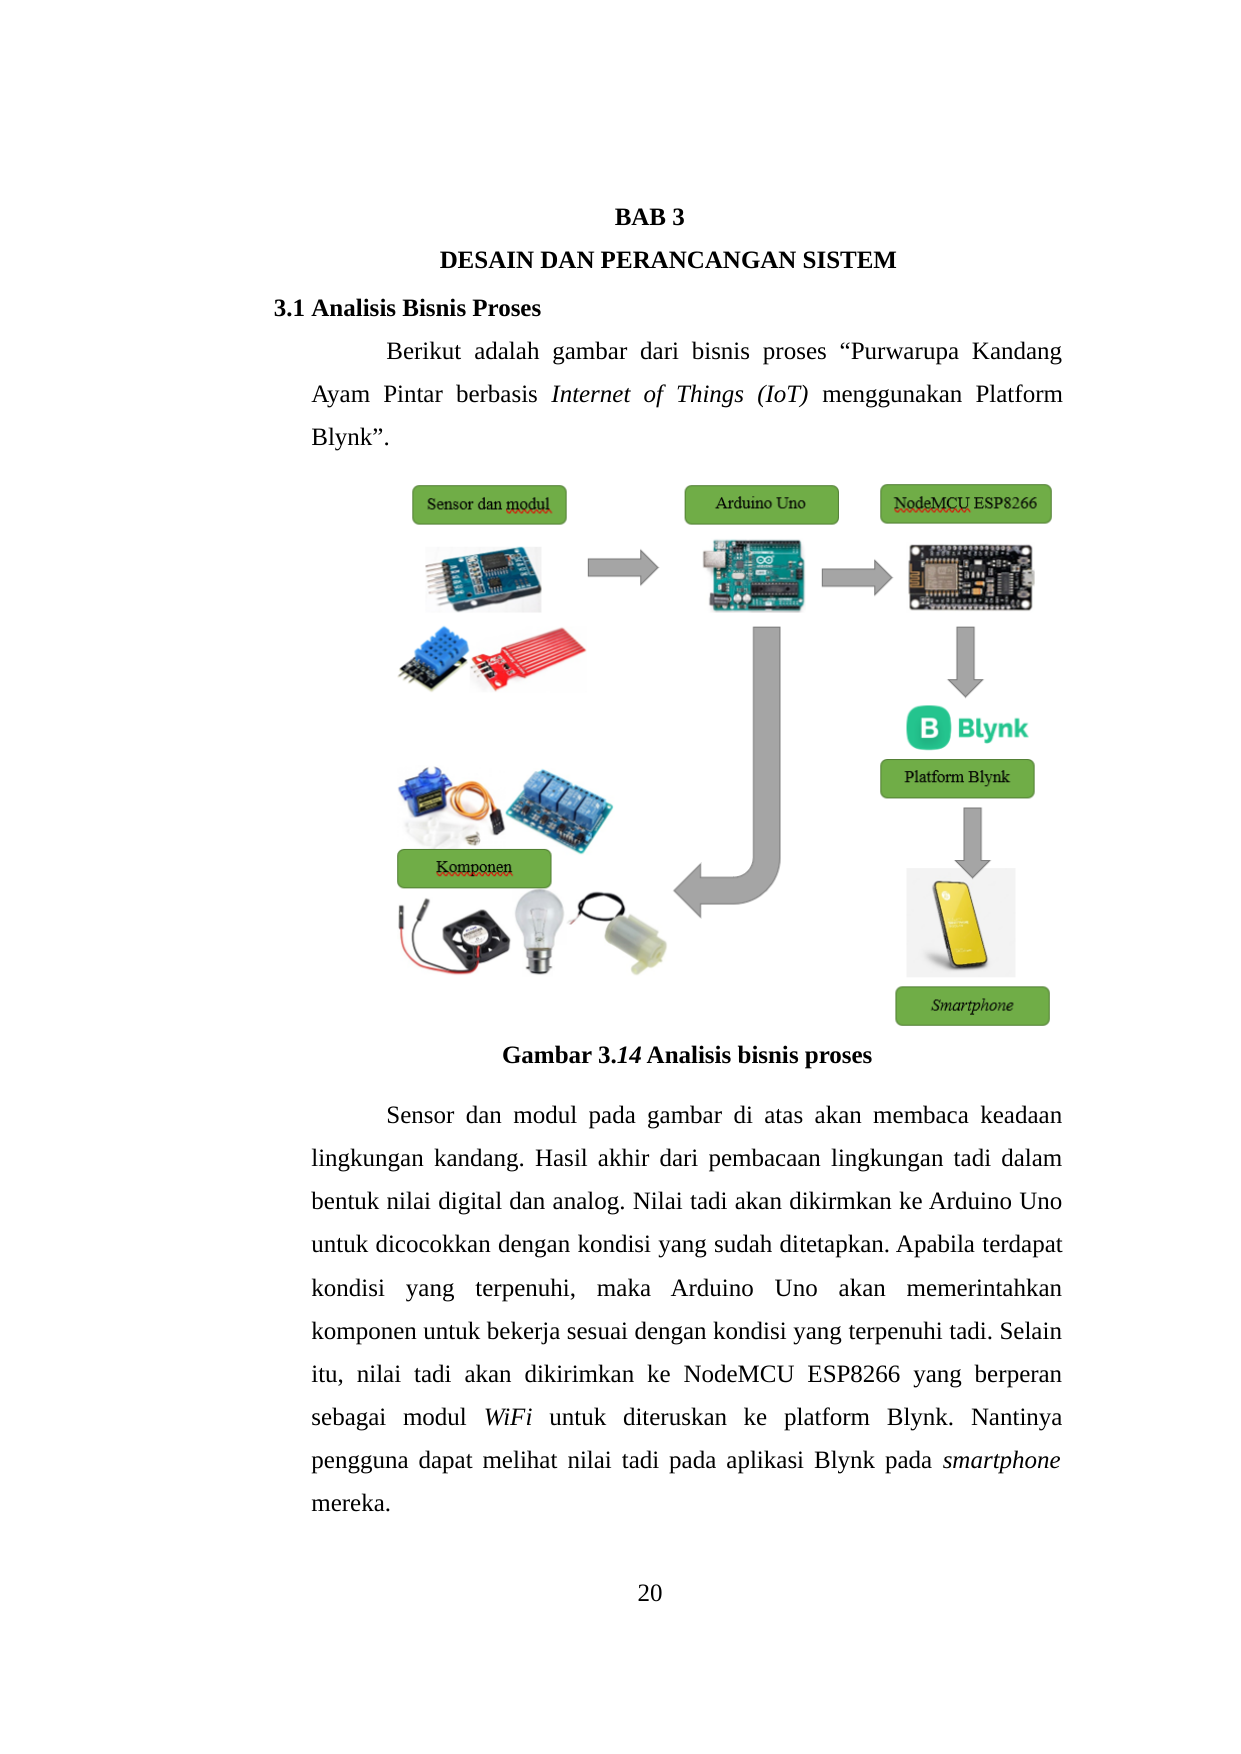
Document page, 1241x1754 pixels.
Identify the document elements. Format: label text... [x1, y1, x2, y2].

subtitle DESAIN DAN PERANCANGAN SISTEM [236, 202, 1063, 274]
picture [396, 481, 1053, 1026]
text Berikut adalah gambar dari bisnis proses “Purwarupa Kandang Ayam Pintar berbasis Internet of Things (IoT) menggunakan Platform Blynk”. [311, 336, 1063, 451]
text Sensor dan modul pada gambar di atas akan membaca keadaan lingkungan kandang. Hasil akhir dari pembacaan lingkungan tadi dalam bentuk nilai digital dan analog. Nilai tadi akan dikirmkan ke Arduino Uno untuk dicocokkan dengan kondisi yang sudah ditetapkan. Apabila terdapat kondisi yang terpenuhi, maka Arduino Uno akan memerintahkan komponen untuk bekerja sesuai dengan kondisi yang terpenuhi tadi. Selain itu, nilai tadi akan dikirimkan ke NodeMCU ESP8266 yang berperan sebagai modul WiFi untuk diteruskan ke platform Blynk. Nantinya pengguna dapat melihat nilai tadi pada aplikasi Blynk pada smartphone mereka. [311, 1100, 1063, 1517]
subtitle Analisis Bisnis Proses [274, 293, 1063, 321]
